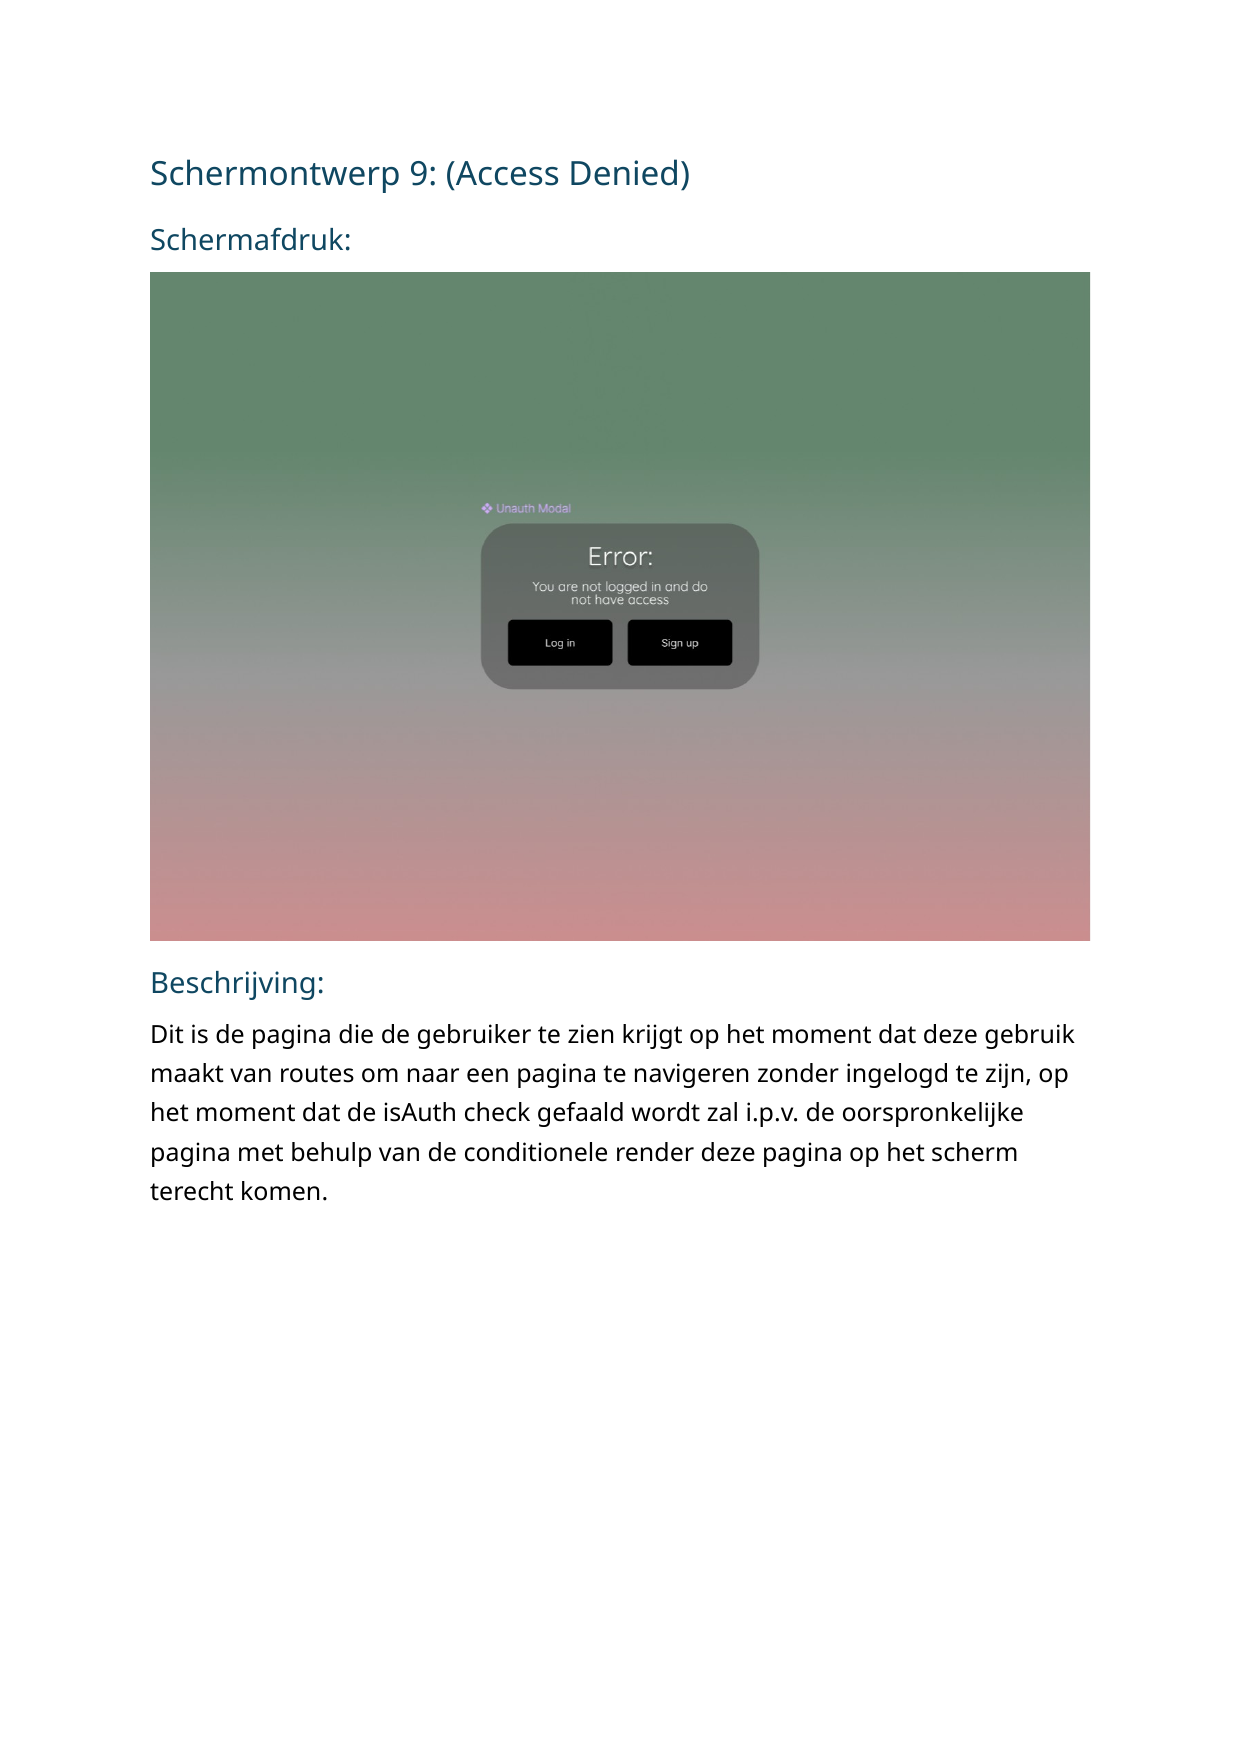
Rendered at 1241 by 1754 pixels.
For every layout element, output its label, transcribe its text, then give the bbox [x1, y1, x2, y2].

picture [150, 272, 1091, 941]
subtitle Schermontwerp 9: (Access Denied) [150, 150, 1090, 195]
text Dit is de pagina die de gebruiker te zien krijgt op het moment dat deze gebruik maakt van routes om naar een pagina te navigeren zonder ingelogd te zijn, op het moment dat de isAuth check gefaald wordt zal i.p.v. de oorspronkelijke pagina met behulp van de conditionele render deze pagina op het scherm terecht komen. [150, 1017, 1090, 1207]
subtitle Schermafdruk: [150, 219, 1090, 258]
subtitle Beschrijving: [150, 963, 1090, 1002]
